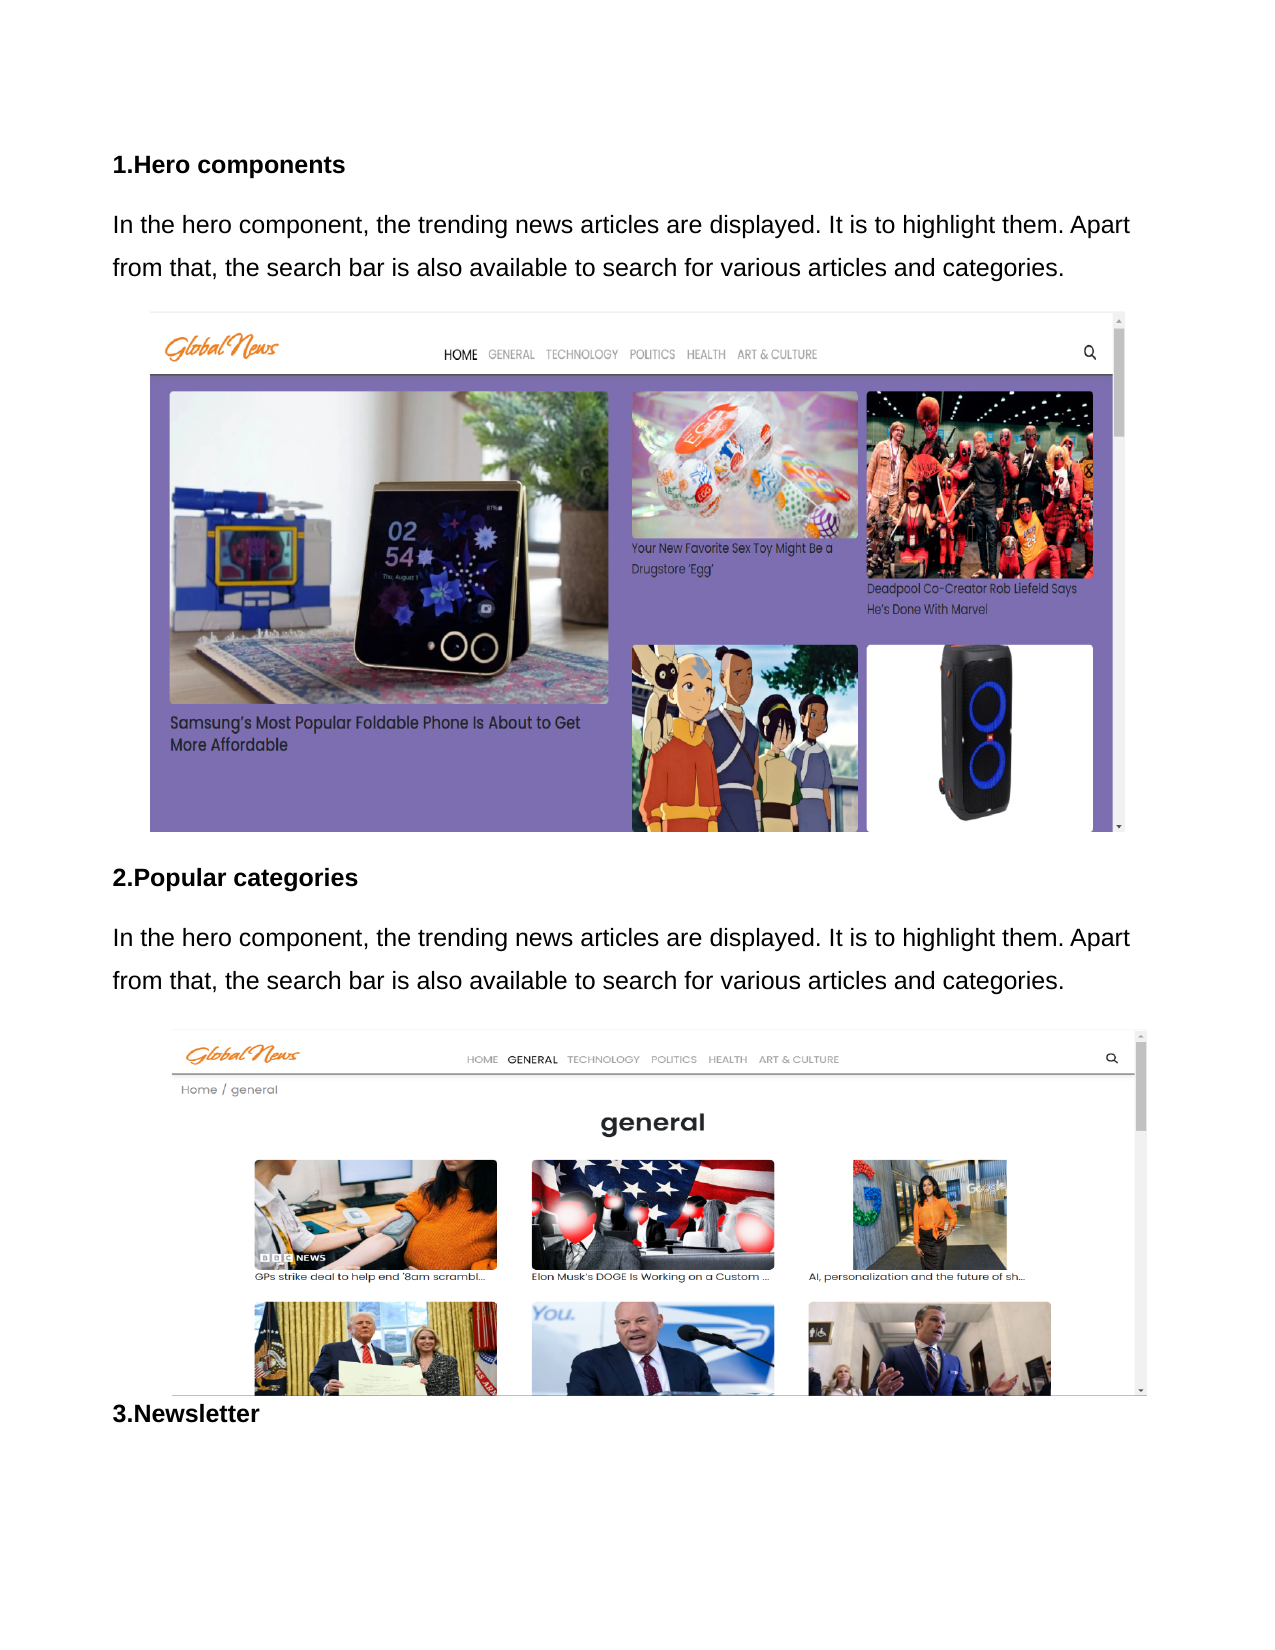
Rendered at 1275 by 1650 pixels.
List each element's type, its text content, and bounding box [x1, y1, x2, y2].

text 3.Newsletter [112, 1265, 1162, 1427]
picture [150, 310, 1125, 832]
text In the hero component, the trending news articles are displayed. It is to highlight them. Apart from that, the search bar is also available to search for various articles and categories. [112, 923, 1162, 994]
text 2.Popular categories [112, 432, 1162, 892]
text In the hero component, the trending news articles are displayed. It is to highlight them. Apart from that, the search bar is also available to search for various articles and categories. [112, 210, 1162, 282]
text 1.Hero components [112, 150, 1162, 179]
picture [171, 1025, 1147, 1396]
